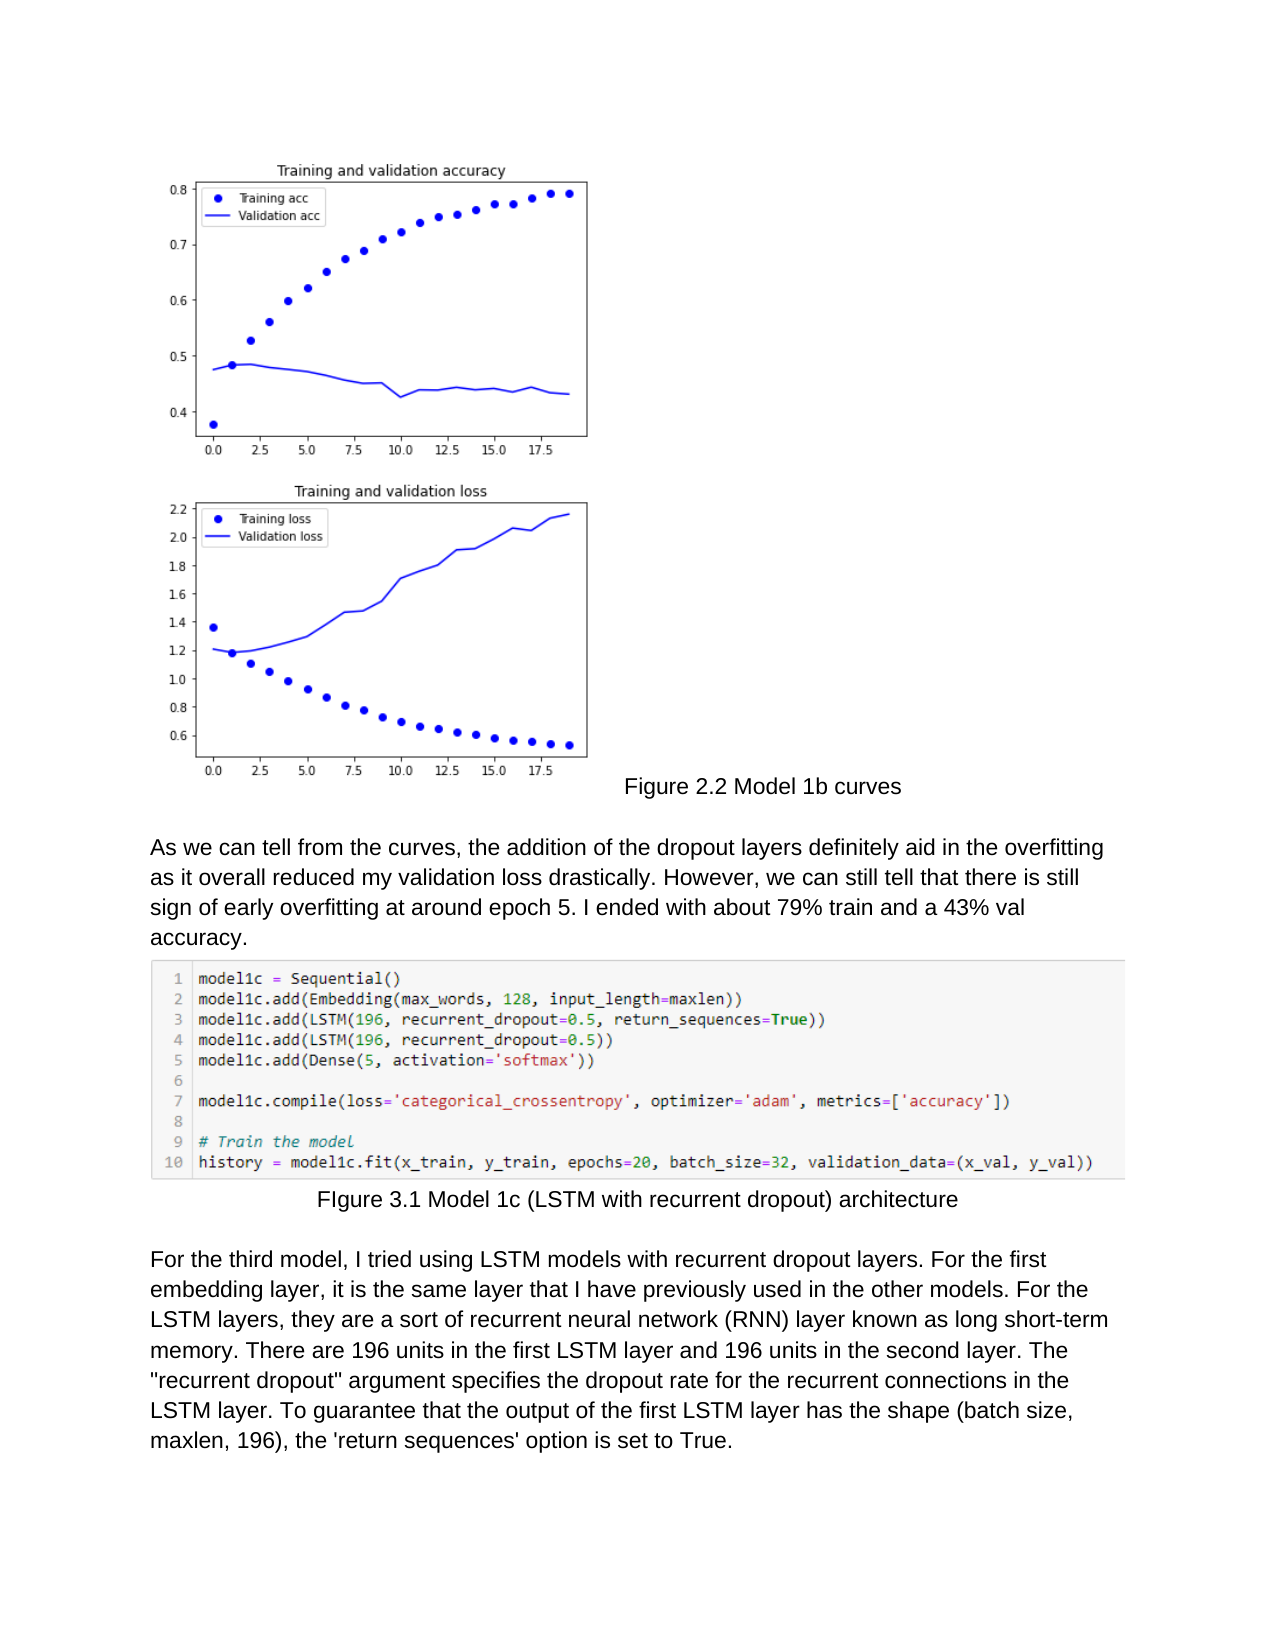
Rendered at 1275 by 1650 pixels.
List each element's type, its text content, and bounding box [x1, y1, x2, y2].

text As we can tell from the curves, the addition of the dropout layers definitely aid in the overfitting as it overall reduced my validation loss drastically. However, we can still tell that there is still sign of early overfitting at around epoch 5. I ended with about 79% train and a 43% val accuracy. [150, 834, 1125, 951]
picture [150, 954, 1125, 1182]
text For the third model, I tried using LSTM models with recurrent dropout layers. For the first embedding layer, it is the same layer that I have previously used in the other models. For the LSTM layers, they are a sort of recurrent neural network (RNN) layer known as long short-term memory. There are 196 units in the first LSTM layer and 196 units in the second layer. The "recurrent dropout" argument specifies the dropout rate for the recurrent connections in the LSTM layer. To guarantee that the output of the first LSTM layer has the shape (batch size, maxlen, 196), the 'return sequences' option is set to True. [150, 1246, 1125, 1453]
text FIgure 3.1 Model 1c (LSTM with recurrent dropout) architecture [150, 1186, 1125, 1212]
picture [150, 150, 618, 795]
